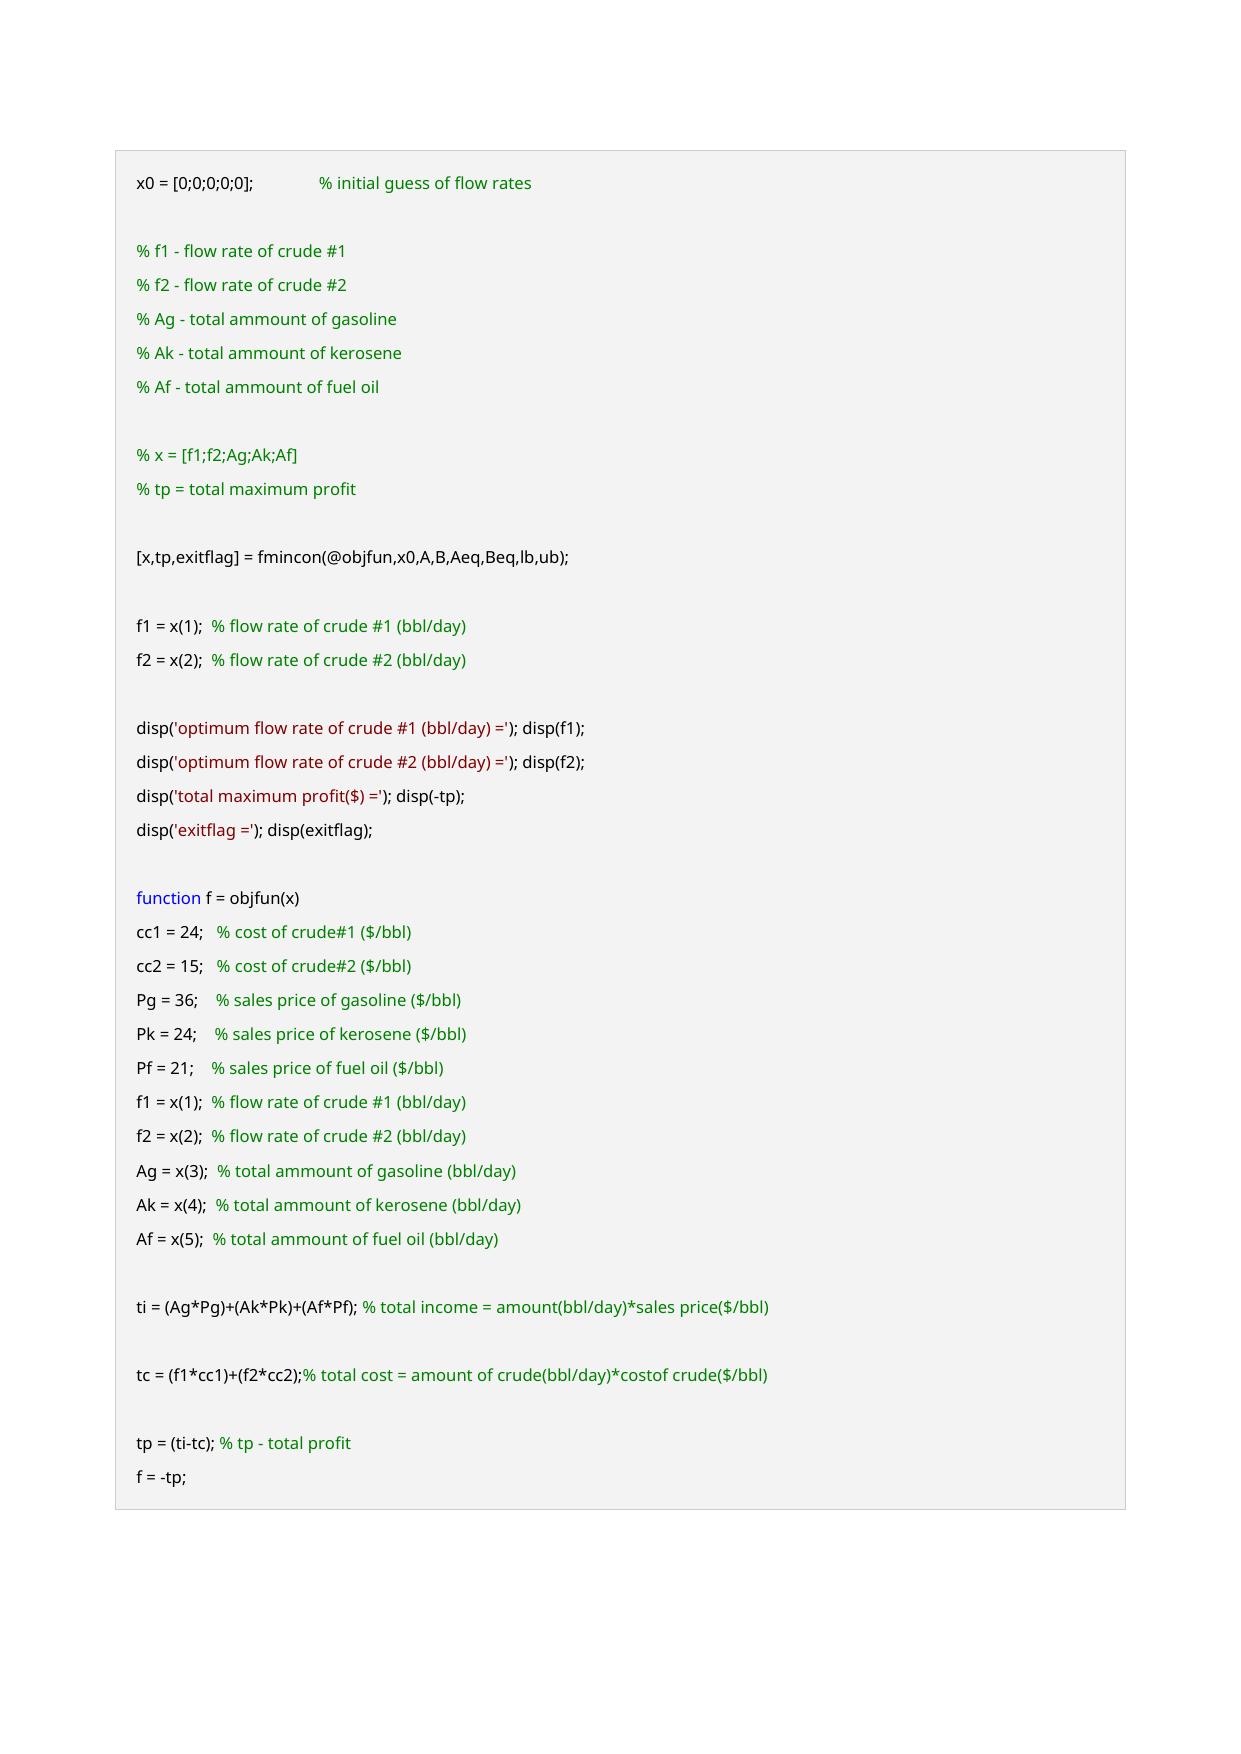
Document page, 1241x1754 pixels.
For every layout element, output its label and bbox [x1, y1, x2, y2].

text [116, 151, 1125, 1509]
